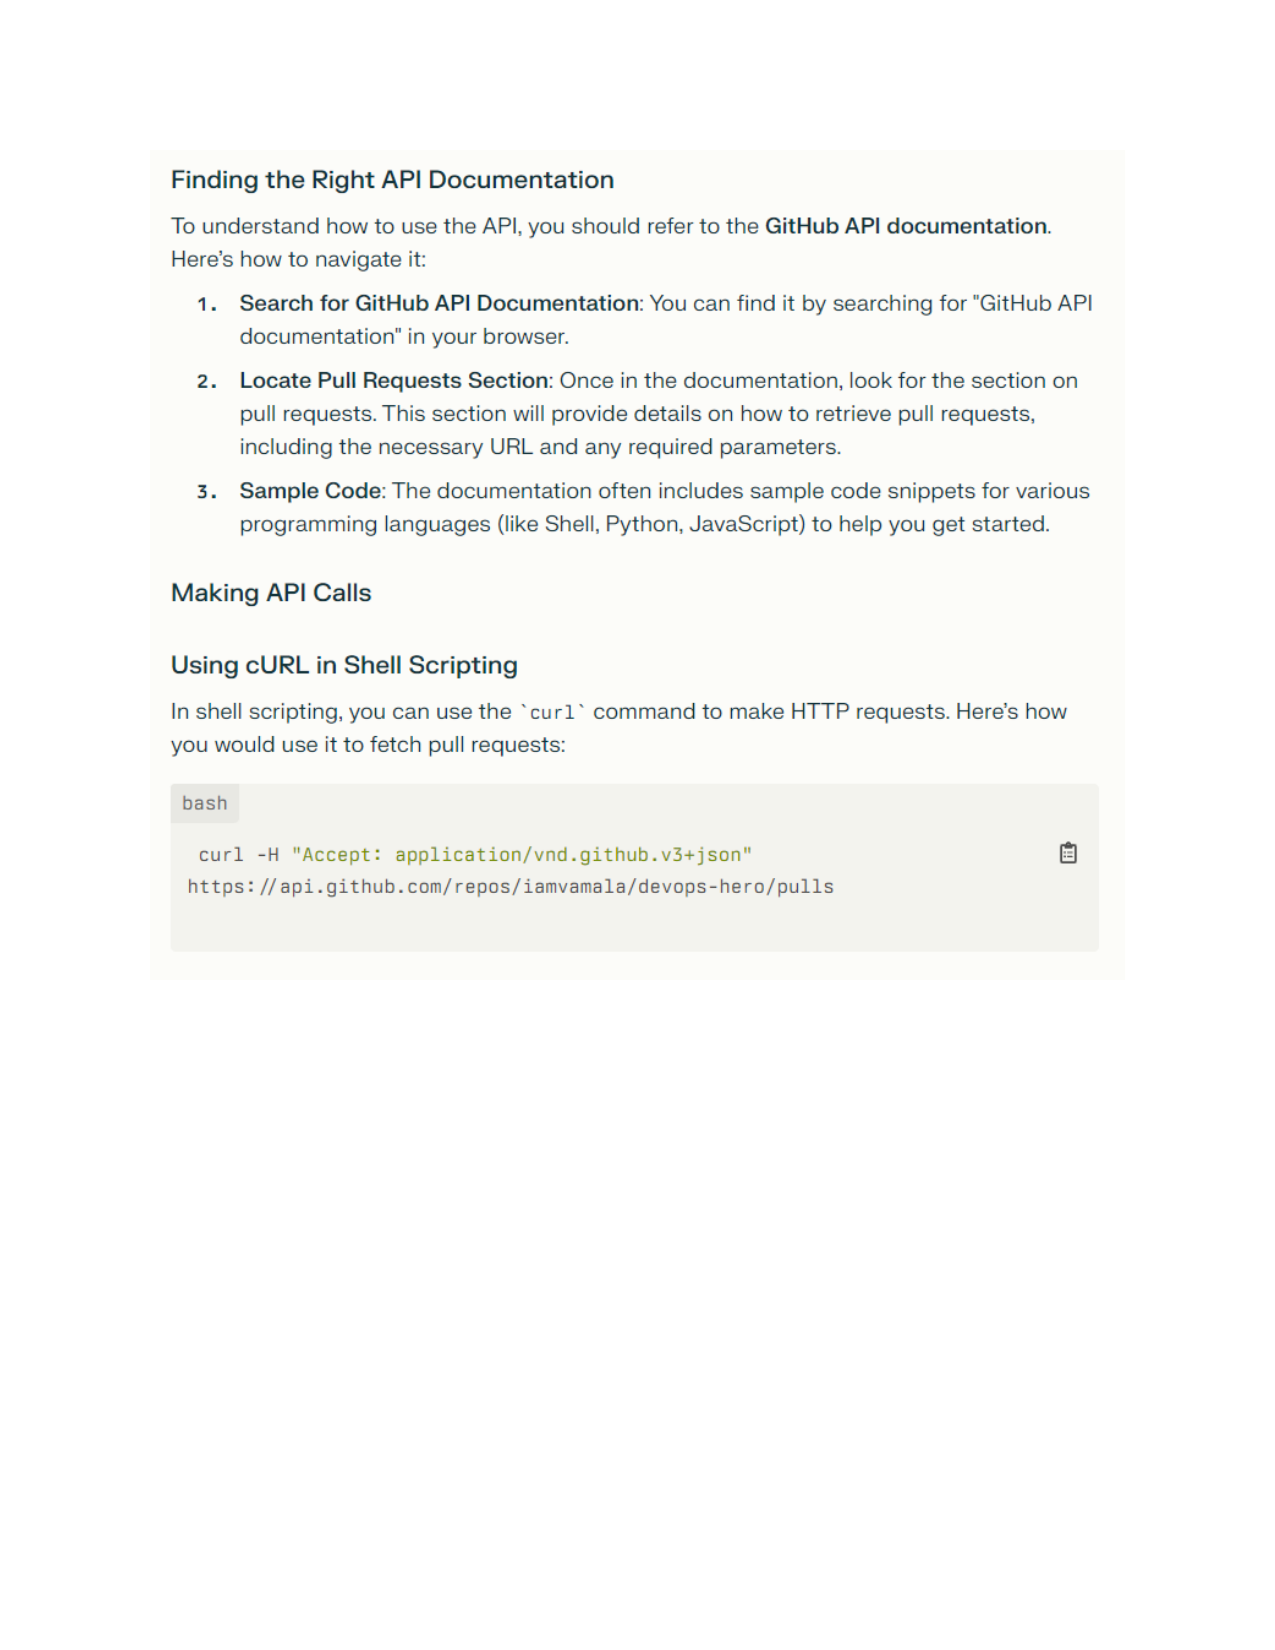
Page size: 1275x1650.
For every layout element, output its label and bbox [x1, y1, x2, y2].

picture [150, 150, 1125, 980]
